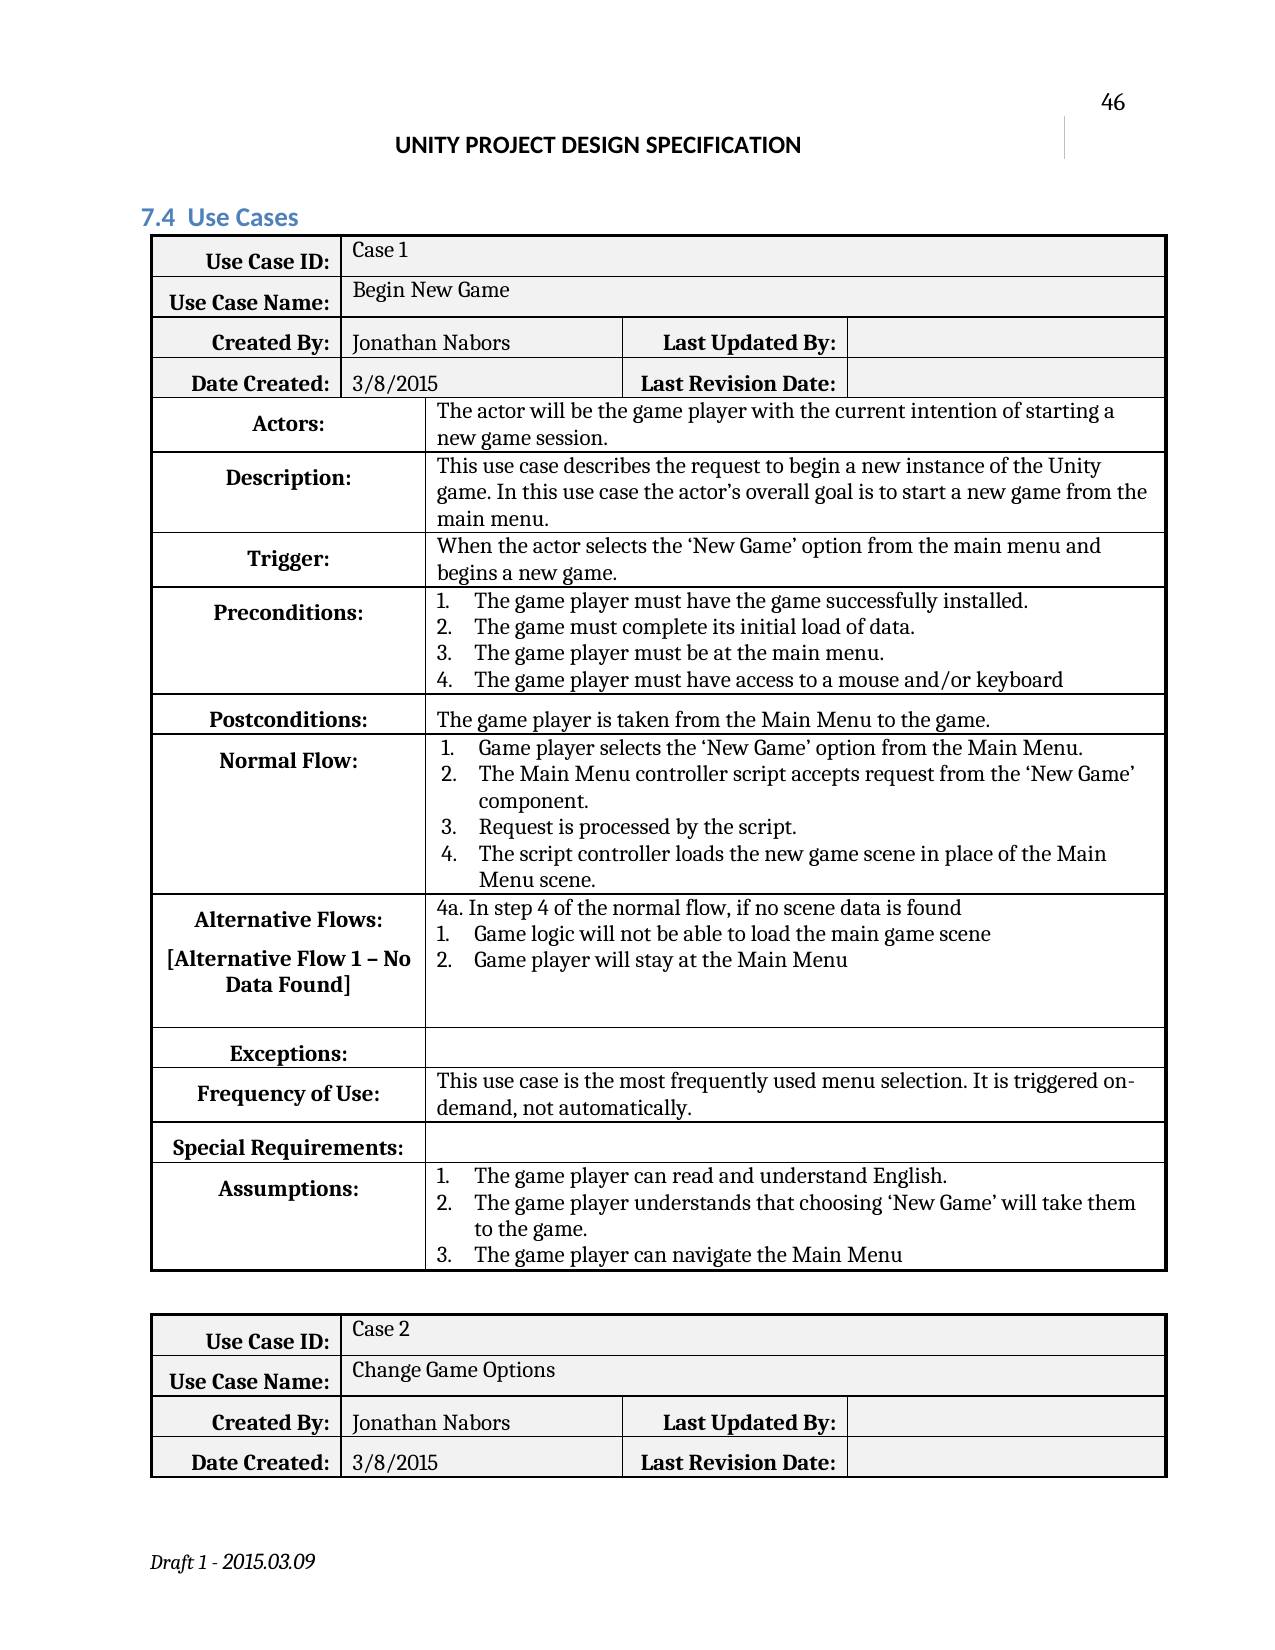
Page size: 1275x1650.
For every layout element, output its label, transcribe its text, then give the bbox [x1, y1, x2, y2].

table_cell Last Revision Date: [623, 1437, 847, 1476]
table_cell Game player selects the ‘New Game’ option from the Main Menu. The Main Menu controller script accepts request from the ‘New Game’ component. Request is processed by the script. The script controller loads the new game scene in place of the Main Menu scene. [426, 735, 1164, 893]
table_cell 4a. In step 4 of the normal flow, if no scene data is found Game logic will not be able to load the main game scene Game player will stay at the Main Menu [426, 895, 1164, 1026]
table_cell Jonathan Nabors [342, 318, 622, 356]
table_cell Created By: [153, 318, 340, 356]
table_cell 3/8/2015 [342, 1437, 622, 1476]
table_cell Assumptions: [153, 1163, 425, 1268]
table_cell Last Revision Date: [623, 358, 847, 397]
table_cell Last Updated By: [623, 318, 847, 356]
table_header Case 2 [342, 1316, 1164, 1355]
table_header Use Case ID: [153, 237, 340, 276]
table_cell When the actor selects the ‘New Game’ option from the main menu and begins a new game. [426, 533, 1164, 586]
table_cell The game player can read and understand English. The game player understands that choosing ‘New Game’ will take them to the game. The game player can navigate the Main Menu [426, 1163, 1164, 1268]
table_cell Frequency of Use: [153, 1068, 425, 1121]
table_cell 3/8/2015 [342, 358, 622, 397]
table_cell Trigger: [153, 533, 425, 586]
table_cell This use case describes the request to begin a new instance of the Unity game. In this use case the actor’s overall goal is to start a new game from the main menu. [426, 453, 1164, 532]
table_cell Last Updated By: [623, 1397, 847, 1436]
table_cell Exceptions: [153, 1028, 425, 1067]
table_cell Use Case Name: [153, 1356, 340, 1395]
table_cell Postconditions: [153, 695, 425, 733]
table_cell Date Created: [153, 1437, 340, 1476]
table_cell Actors: [153, 398, 425, 451]
table_cell The game player is taken from the Main Menu to the game. [426, 695, 1164, 733]
table_cell [426, 1028, 1164, 1067]
table_cell Change Game Options [342, 1356, 1164, 1395]
table_header Case 1 [342, 237, 1164, 276]
table_cell Jonathan Nabors [342, 1397, 622, 1436]
table_cell [848, 1397, 1164, 1436]
table_cell Created By: [153, 1397, 340, 1436]
table_cell [848, 318, 1164, 356]
subtitle Use Cases [141, 201, 1125, 233]
table_cell Description: [153, 453, 425, 532]
table_cell [848, 358, 1164, 397]
table_cell Use Case Name: [153, 277, 340, 316]
table_cell Alternative Flows: [Alternative Flow 1 – No Data Found] [153, 895, 425, 1026]
table_cell Preconditions: [153, 588, 425, 693]
table_header Use Case ID: [153, 1316, 340, 1355]
table_cell Special Requirements: [153, 1123, 425, 1161]
table_cell This use case is the most frequently used menu selection. It is triggered on-demand, not automatically. [426, 1068, 1164, 1121]
table_cell Begin New Game [342, 277, 1164, 316]
table_cell Date Created: [153, 358, 340, 397]
table_cell The actor will be the game player with the current intention of starting a new game session. [426, 398, 1164, 451]
table_cell [848, 1437, 1164, 1476]
table_cell The game player must have the game successfully installed. The game must complete its initial load of data. The game player must be at the main menu. The game player must have access to a mouse and/or keyboard [426, 588, 1164, 693]
table_cell Normal Flow: [153, 735, 425, 893]
table_cell [426, 1123, 1164, 1161]
